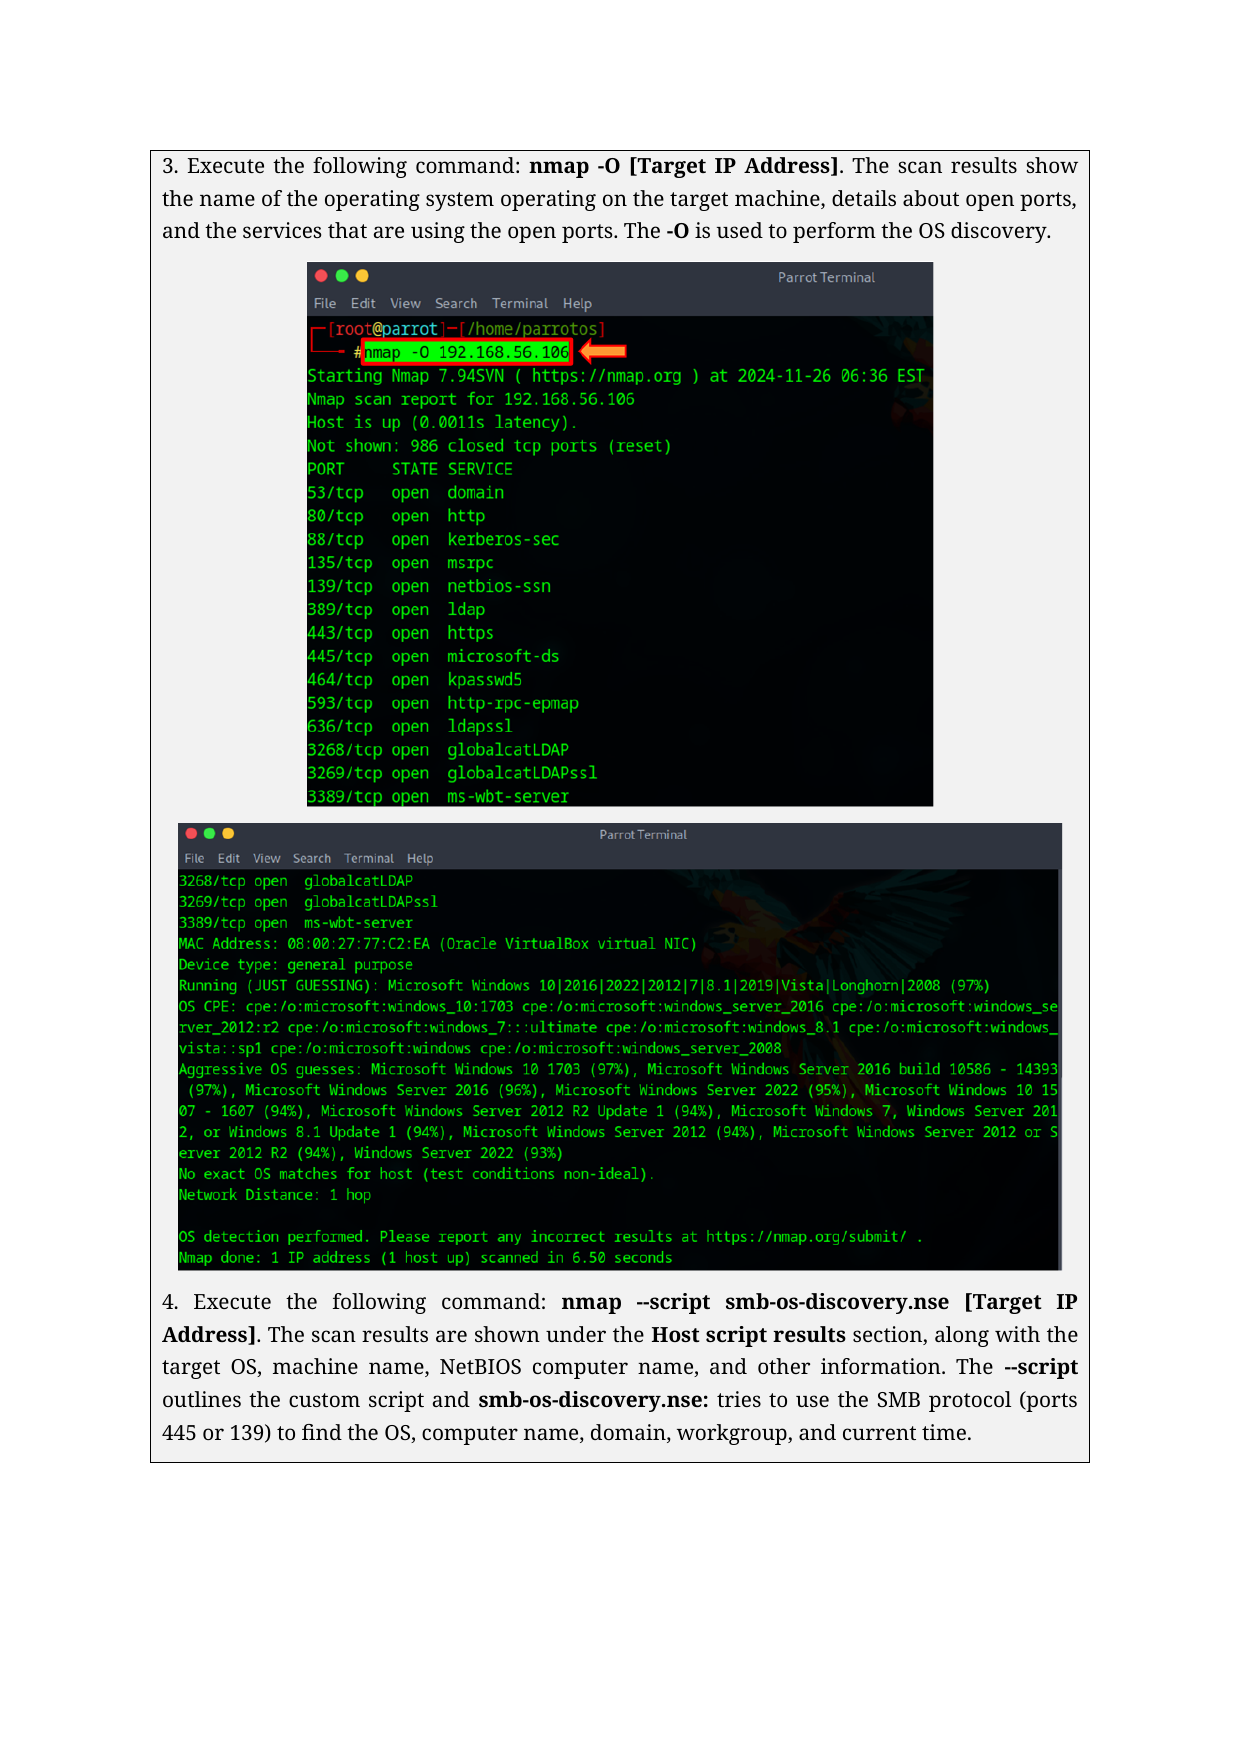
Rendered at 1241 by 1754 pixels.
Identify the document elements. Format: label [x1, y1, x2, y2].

picture [306, 261, 934, 807]
table_header [151, 151, 1089, 1462]
picture [177, 823, 1063, 1271]
